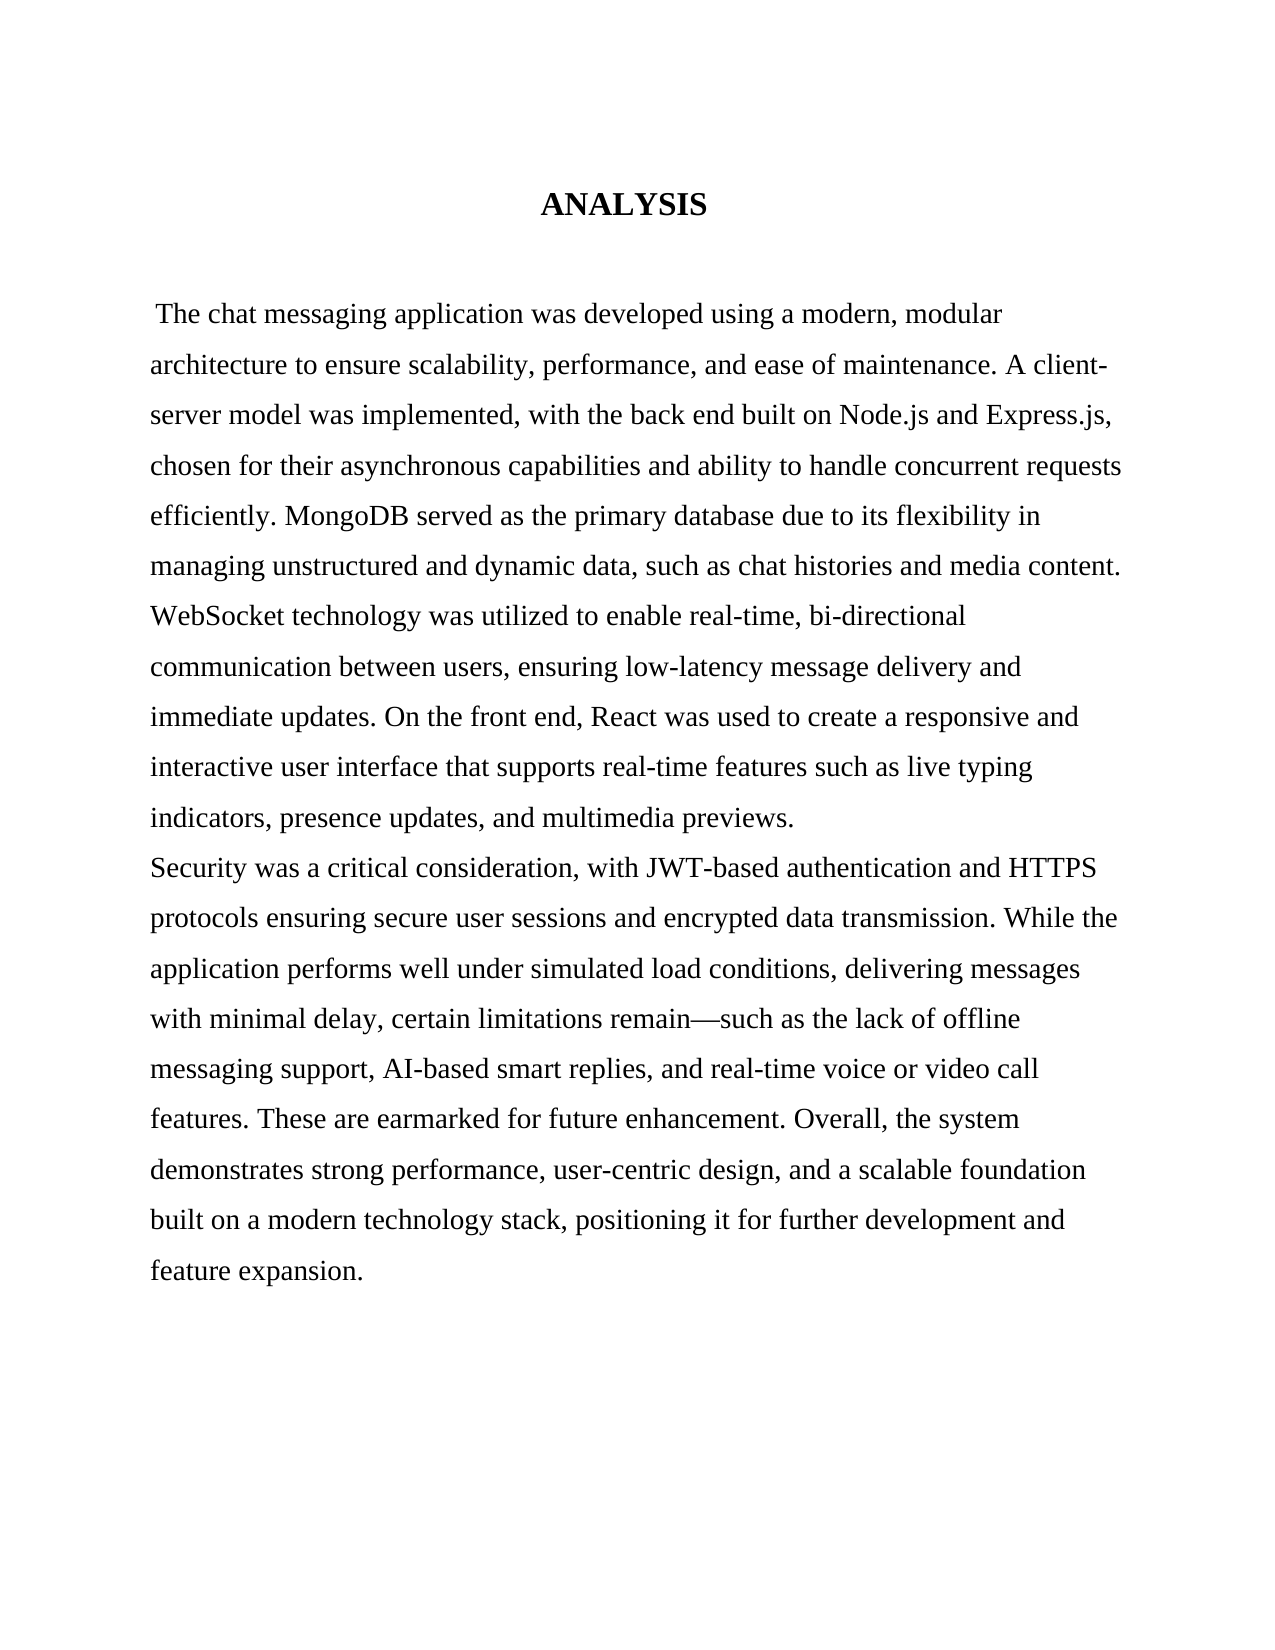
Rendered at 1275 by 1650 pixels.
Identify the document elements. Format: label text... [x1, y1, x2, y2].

text Security was a critical consideration, with JWT-based authentication and HTTPS protocols ensuring secure user sessions and encrypted data transmission. While the application performs well under simulated load conditions, delivering messages with minimal delay, certain limitations remain—such as the lack of offline messaging support, AI-based smart replies, and real-time voice or video call features. These are earmarked for future enhancement. Overall, the system demonstrates strong performance, user-centric design, and a scalable foundation built on a modern technology stack, positioning it for further development and feature expansion. [150, 850, 1125, 1286]
subtitle ANALYSIS [150, 184, 1125, 223]
text The chat messaging application was developed using a modern, modular architecture to ensure scalability, performance, and ease of maintenance. A client-server model was implemented, with the back end built on Node.js and Express.js, chosen for their asynchronous capabilities and ability to handle concurrent requests efficiently. MongoDB served as the primary database due to its flexibility in managing unstructured and dynamic data, such as chat histories and media content. WebSocket technology was utilized to enable real-time, bi-directional communication between users, ensuring low-latency message delivery and immediate updates. On the front end, React was used to create a responsive and interactive user interface that supports real-time features such as live typing indicators, presence updates, and multimedia previews. [150, 297, 1125, 833]
